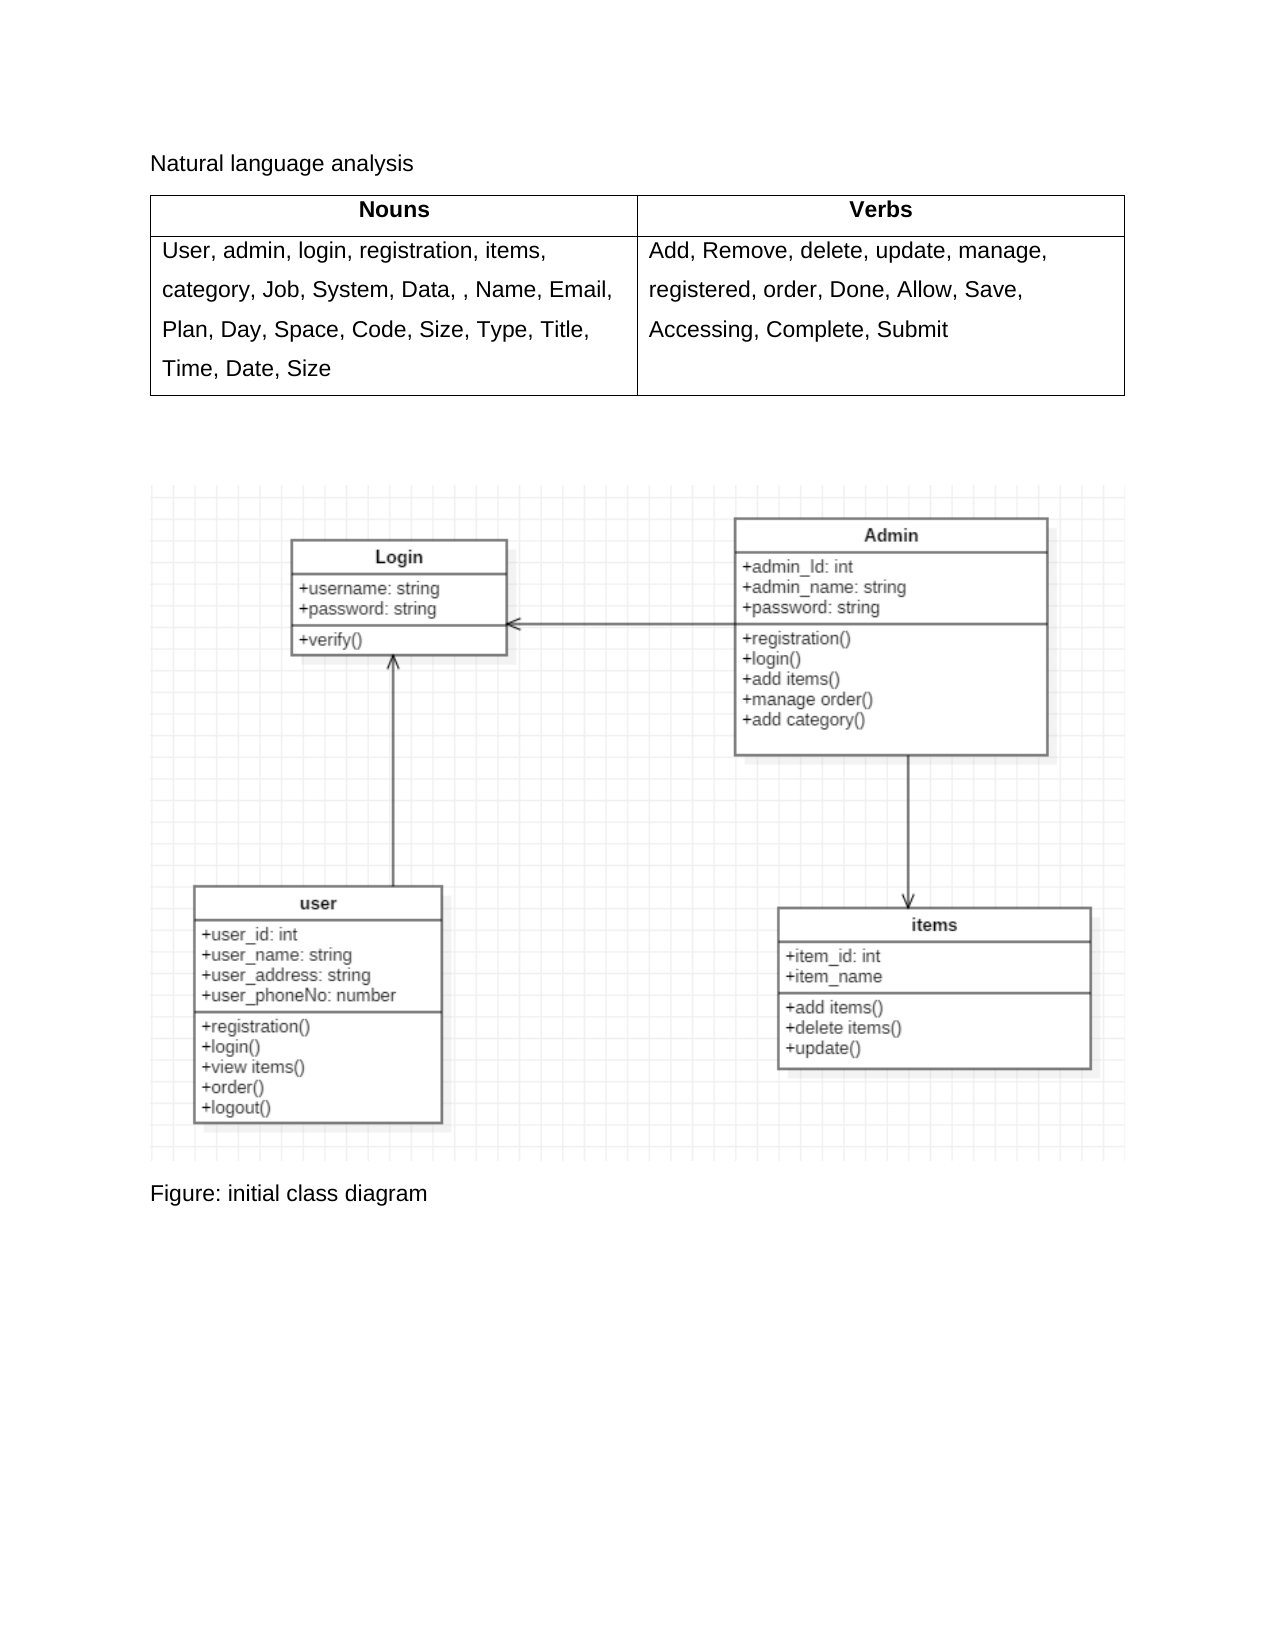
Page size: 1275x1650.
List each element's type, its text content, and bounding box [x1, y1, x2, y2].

table_cell User, admin, login, registration, items, category, Job, System, Data, , Name, Email, Plan, Day, Space, Code, Size, Type, Title, Time, Date, Size [151, 237, 637, 394]
text Natural language analysis [150, 150, 1125, 176]
table_header Verbs [638, 196, 1124, 236]
table_cell Add, Remove, delete, update, manage, registered, order, Done, Allow, Save, Accessing, Complete, Submit [638, 237, 1124, 394]
text Figure: initial class diagram [150, 1180, 1125, 1206]
table_header Nouns [151, 196, 637, 236]
picture [150, 485, 1125, 1161]
